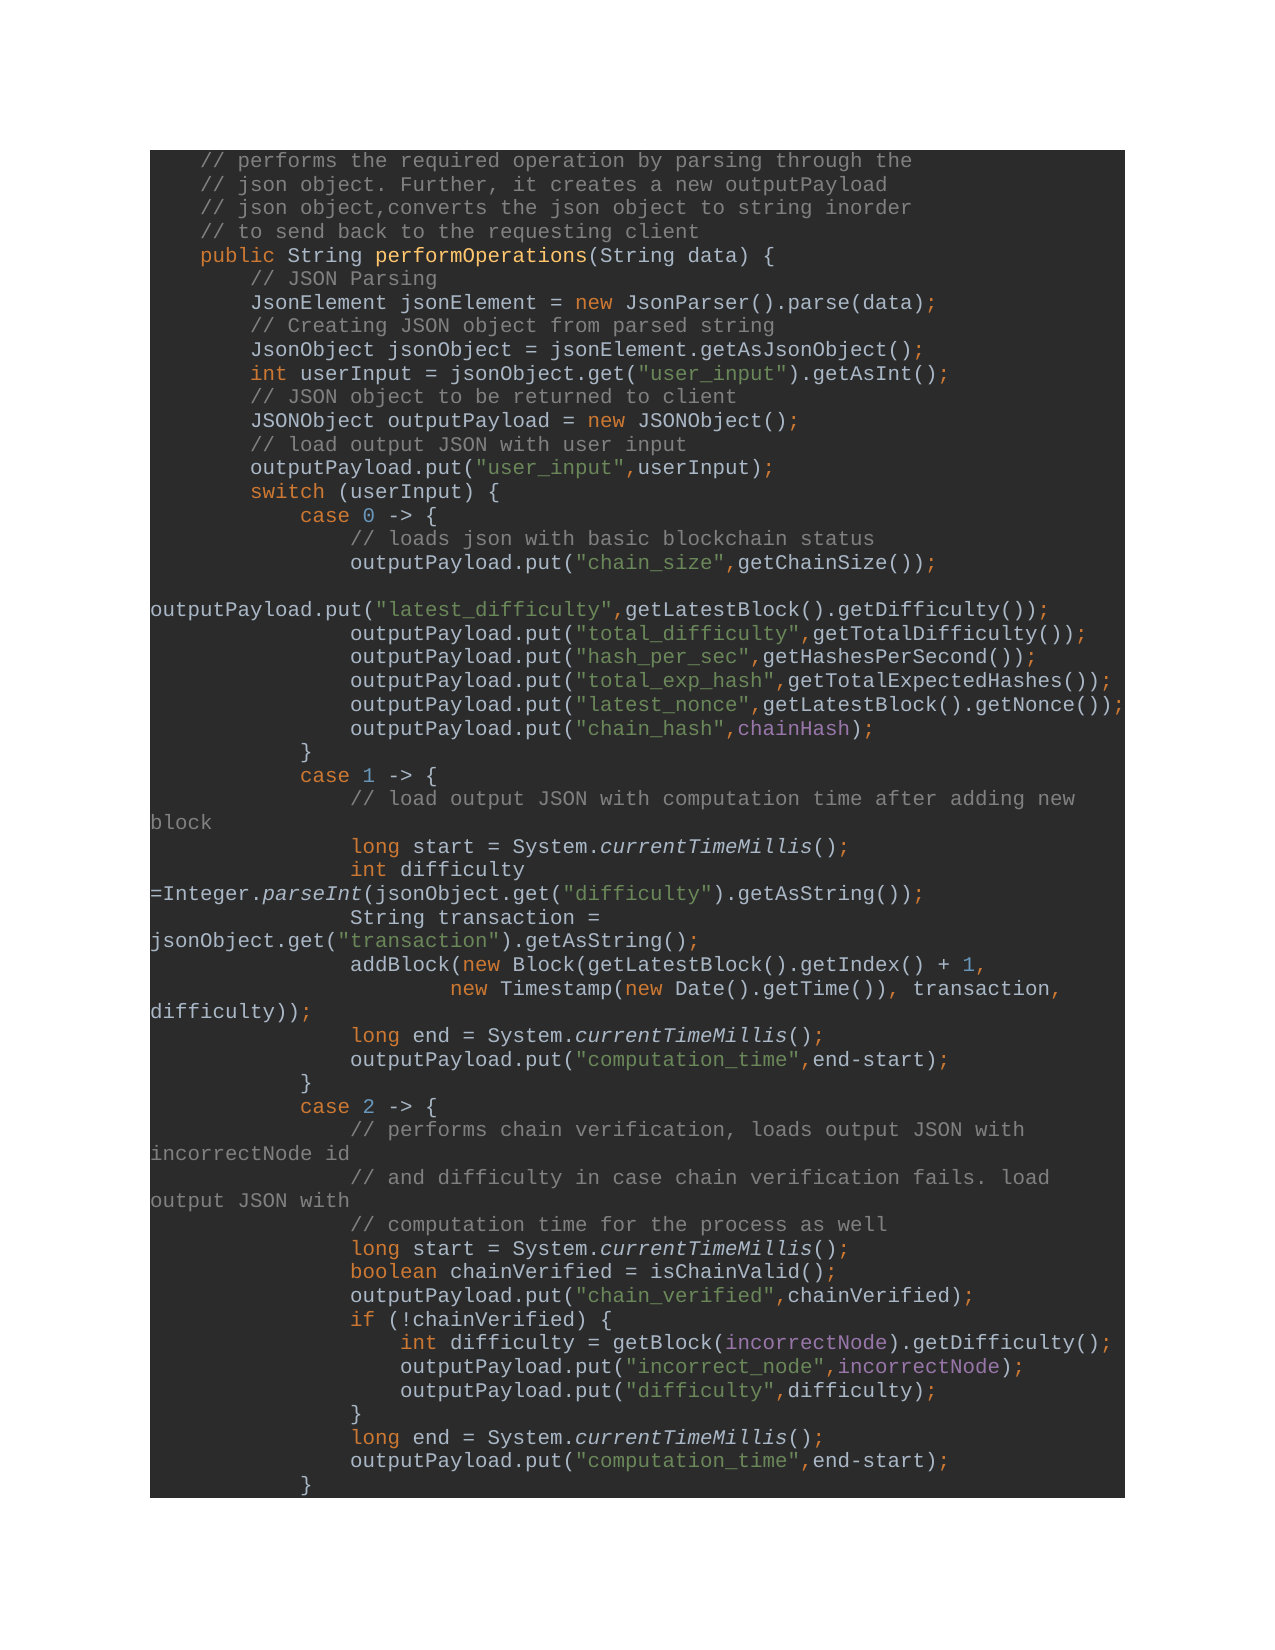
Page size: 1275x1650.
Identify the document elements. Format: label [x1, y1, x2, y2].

text [150, 150, 1125, 1498]
